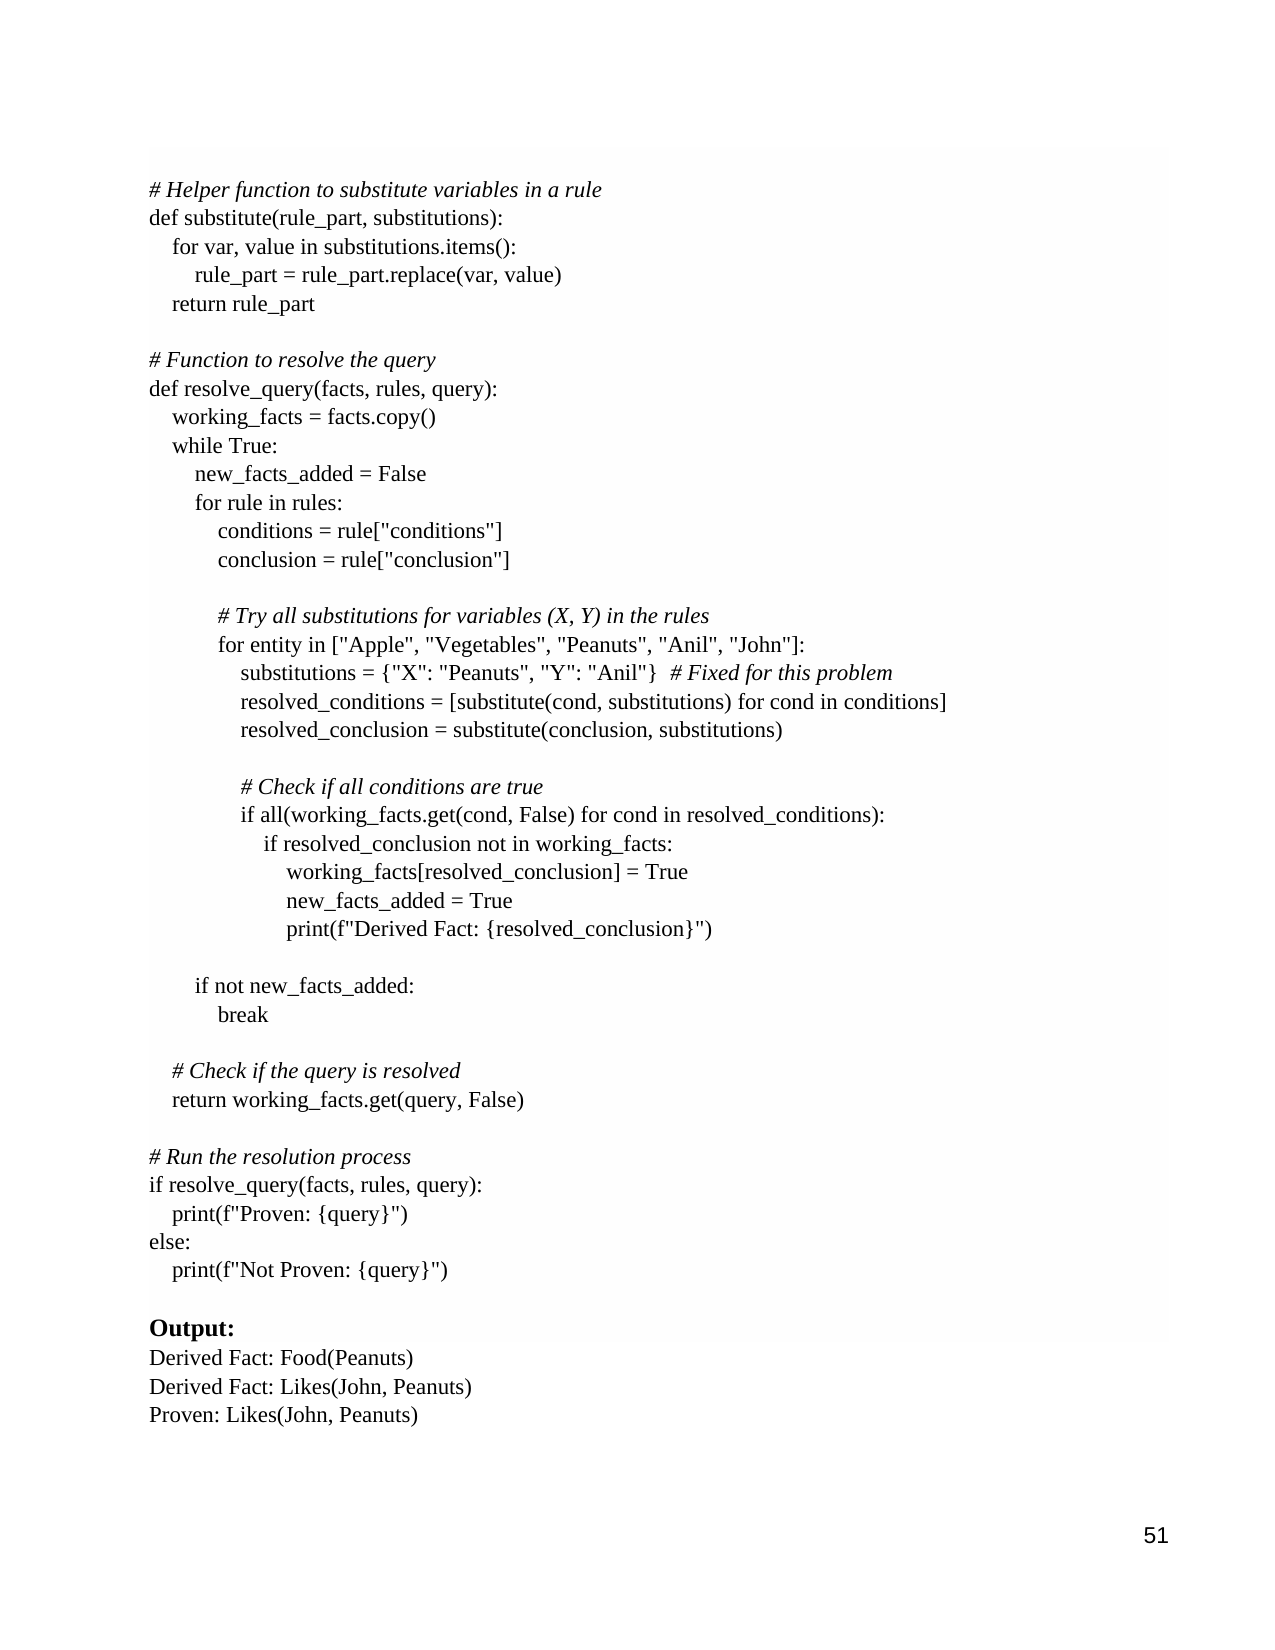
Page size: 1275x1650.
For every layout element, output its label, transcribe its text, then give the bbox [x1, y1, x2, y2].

text conditions = rule["conditions"] [149, 517, 1169, 543]
text # Helper function to substitute variables in a rule [149, 176, 1169, 202]
text rule_part = rule_part.replace(var, value) [149, 261, 1169, 288]
text substitutions = {"X": "Peanuts", "Y": "Anil"} # Fixed for this problem [149, 659, 1169, 686]
text def substitute(rule_part, substitutions): [149, 204, 1169, 231]
text # Check if all conditions are true [149, 773, 1169, 799]
text resolved_conditions = [substitute(cond, substitutions) for cond in conditions] [149, 688, 1169, 714]
text if all(working_facts.get(cond, False) for cond in resolved_conditions): [149, 802, 1169, 828]
text def resolve_query(facts, rules, query): [149, 375, 1169, 401]
text while True: [149, 432, 1169, 458]
text for var, value in substitutions.items(): [149, 233, 1169, 259]
text print(f"Not Proven: {query}") [149, 1257, 1169, 1283]
text Derived Fact: Likes(John, Peanuts) [149, 1373, 1169, 1399]
text Derived Fact: Food(Peanuts) [149, 1344, 1169, 1371]
text # Check if the query is resolved [149, 1057, 1169, 1084]
text # Run the resolution process [149, 1143, 1169, 1169]
text resolved_conclusion = substitute(conclusion, substitutions) [149, 716, 1169, 743]
text new_facts_added = True [149, 887, 1169, 913]
text for rule in rules: [149, 489, 1169, 515]
text else: [149, 1228, 1169, 1254]
text conclusion = rule["conclusion"] [149, 546, 1169, 572]
text working_facts[resolved_conclusion] = True [149, 858, 1169, 885]
text # Try all substitutions for variables (X, Y) in the rules [149, 602, 1169, 629]
text Output: [149, 1313, 1169, 1342]
text print(f"Derived Fact: {resolved_conclusion}") [149, 915, 1169, 942]
text return working_facts.get(query, False) [149, 1086, 1169, 1112]
text if resolved_conclusion not in working_facts: [149, 830, 1169, 856]
text if resolve_query(facts, rules, query): [149, 1171, 1169, 1198]
text break [149, 1001, 1169, 1027]
text if not new_facts_added: [149, 972, 1169, 998]
text # Function to resolve the query [149, 347, 1169, 373]
text print(f"Proven: {query}") [149, 1200, 1169, 1226]
text Proven: Likes(John, Peanuts) [149, 1401, 1169, 1427]
text return rule_part [149, 290, 1169, 316]
text working_facts = facts.copy() [149, 403, 1169, 430]
text new_facts_added = False [149, 460, 1169, 487]
text for entity in ["Apple", "Vegetables", "Peanuts", "Anil", "John"]: [149, 631, 1169, 657]
